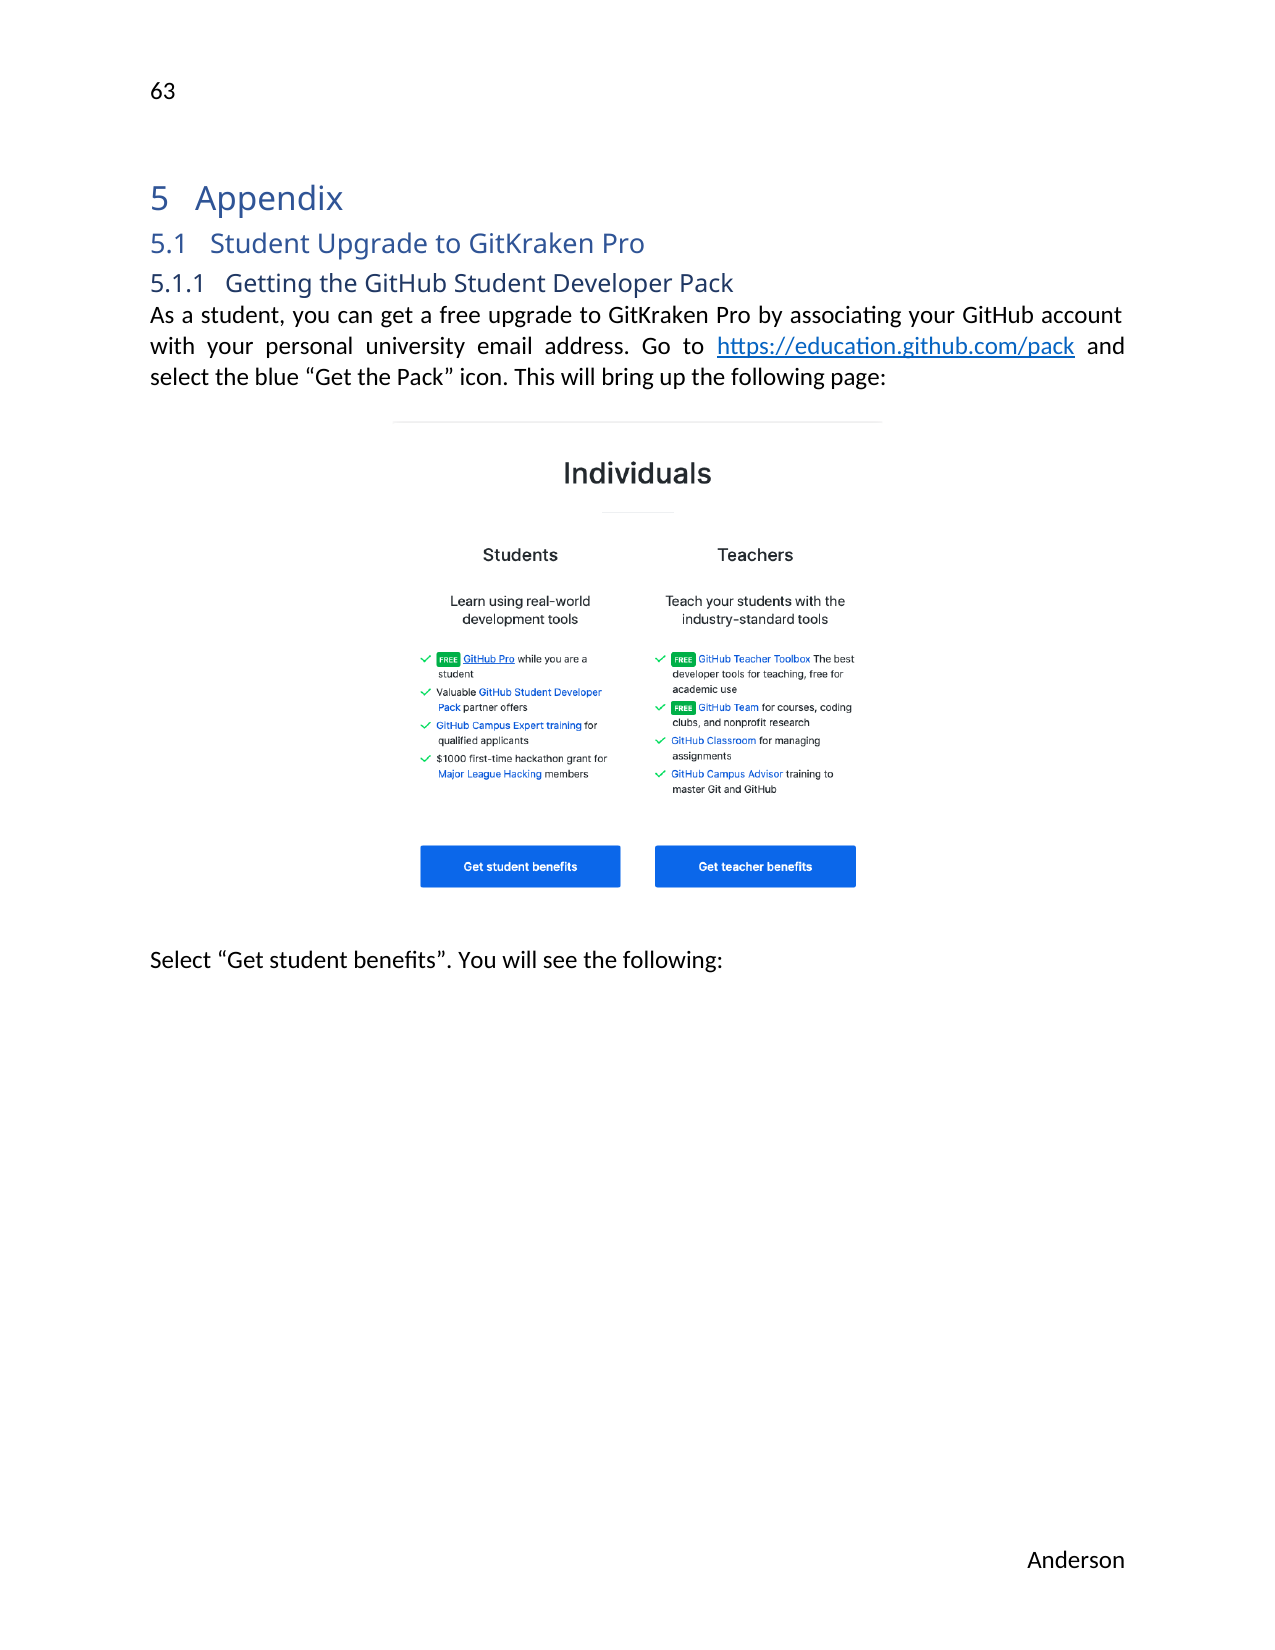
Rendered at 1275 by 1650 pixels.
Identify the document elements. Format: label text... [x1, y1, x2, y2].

picture [392, 421, 883, 914]
subtitle Student Upgrade to GitKraken Pro [150, 224, 1125, 261]
subtitle Getting the GitHub Student Developer Pack [150, 266, 1125, 300]
subtitle Appendix [150, 175, 1125, 220]
text As a student, you can get a free upgrade to GitKraken Pro by associating your GitHub account with your personal university email address. Go to https://education.github.com/pack and select the blue “Get the Pack” icon. This will bring up the following page: [150, 300, 1125, 391]
text Select “Get student benefits”. You will see the following: [150, 944, 1125, 974]
